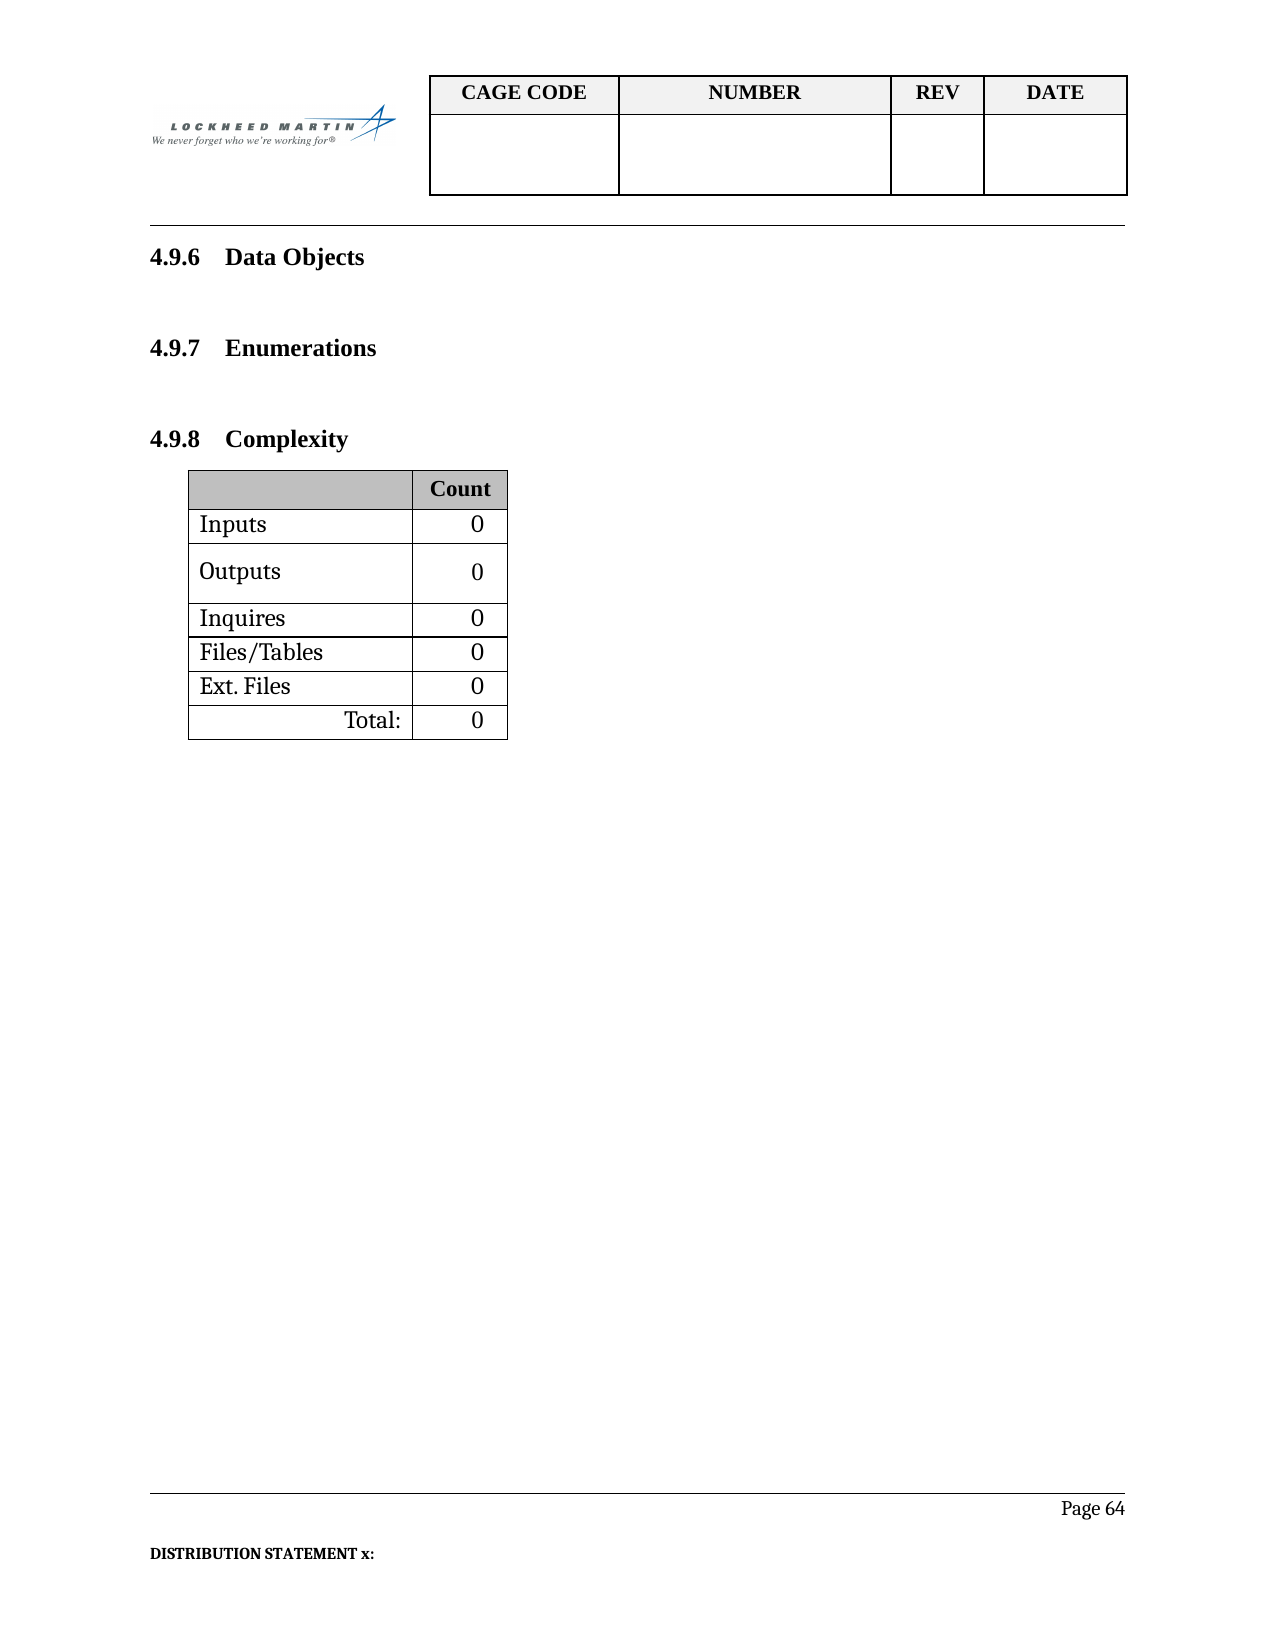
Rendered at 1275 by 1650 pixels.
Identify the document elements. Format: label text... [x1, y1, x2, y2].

table_cell Inquires [189, 604, 412, 636]
table_cell 0 [413, 706, 507, 739]
table_header [189, 471, 412, 509]
table_cell 0 [413, 510, 507, 543]
table_cell Total: [189, 706, 412, 739]
table_cell 0 [413, 672, 507, 704]
table_cell Ext. Files [189, 672, 412, 704]
table_header Count [413, 471, 507, 509]
table_cell Outputs [189, 544, 412, 602]
table_cell 0 [413, 544, 507, 602]
subtitle Complexity [150, 424, 1125, 453]
table_cell 0 [413, 604, 507, 636]
subtitle Enumerations [150, 333, 1125, 362]
table_cell Inputs [189, 510, 412, 543]
table_cell 0 [413, 638, 507, 671]
subtitle Data Objects [150, 242, 1125, 271]
picture [152, 104, 397, 146]
table_cell Files/Tables [189, 638, 412, 671]
